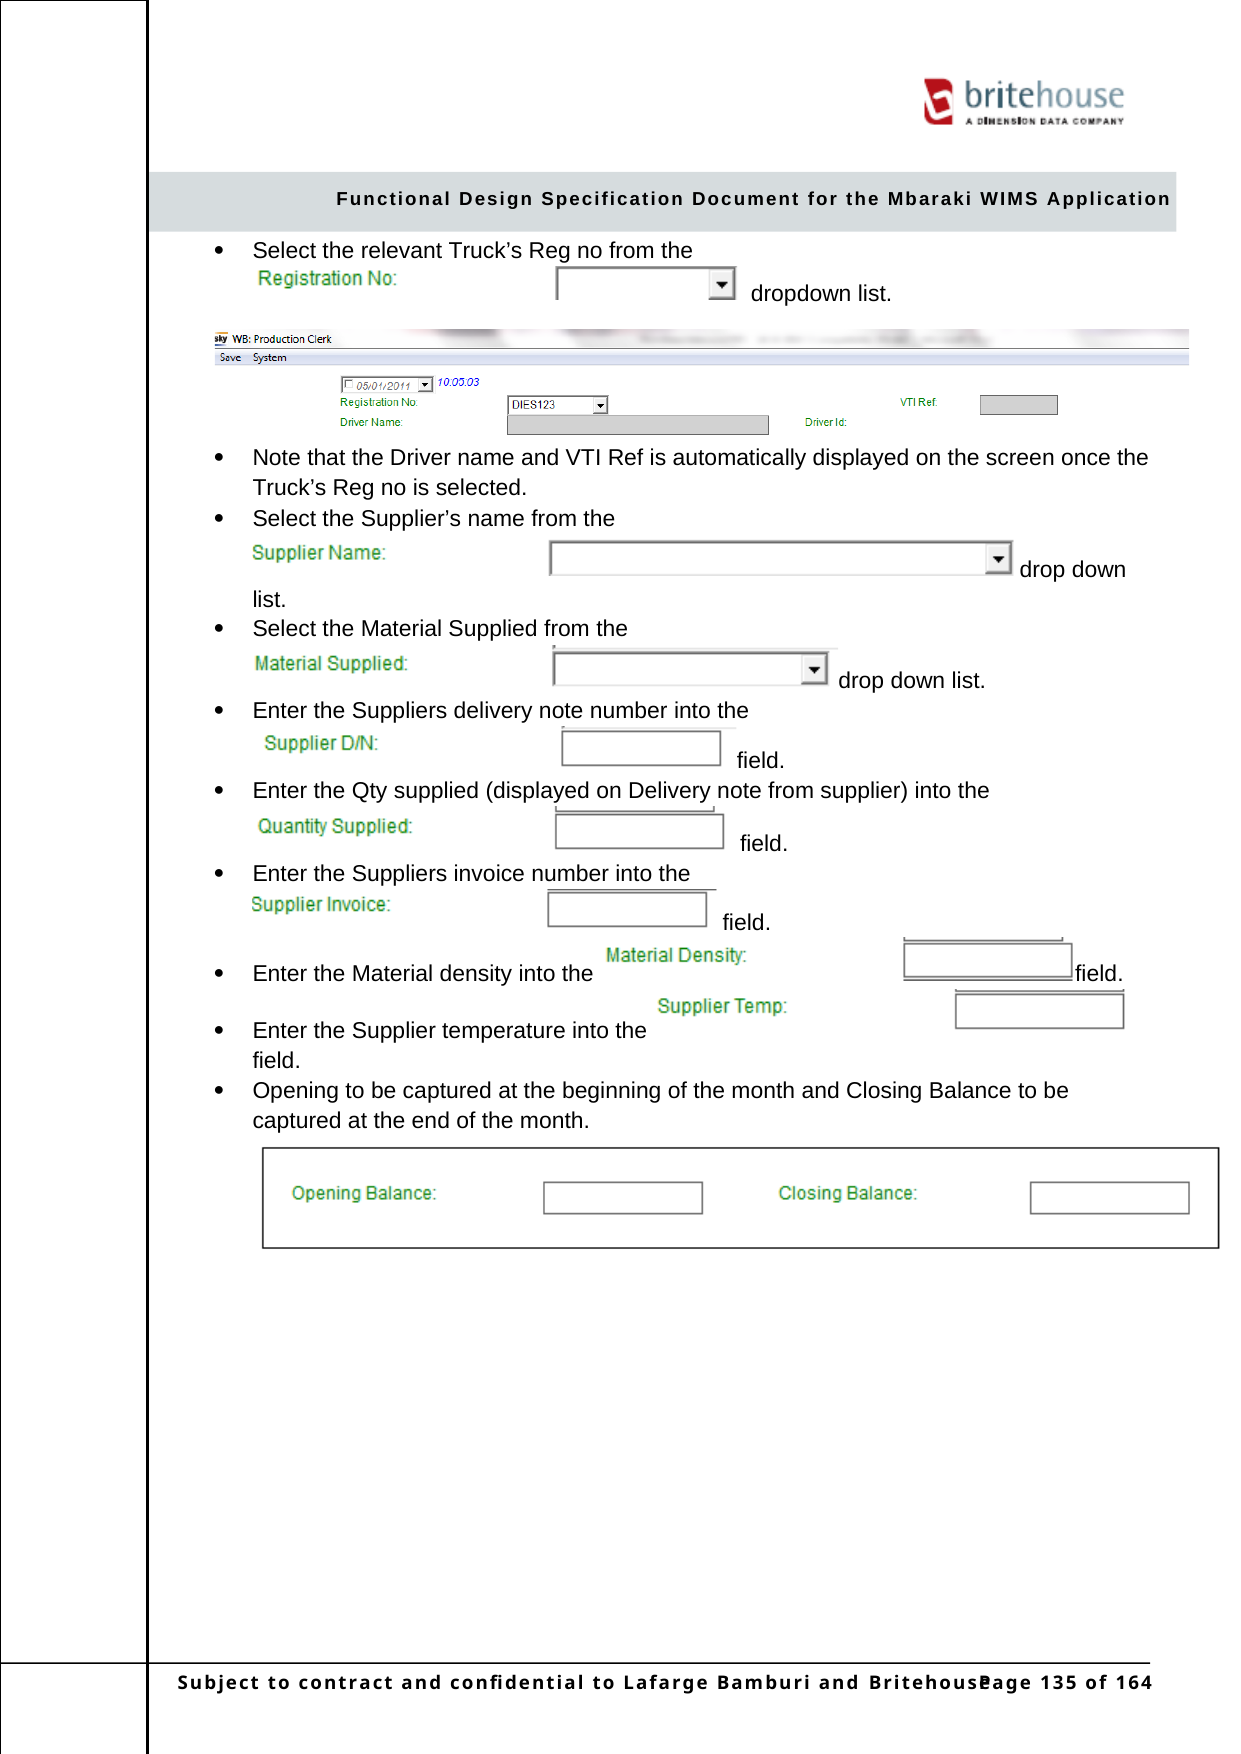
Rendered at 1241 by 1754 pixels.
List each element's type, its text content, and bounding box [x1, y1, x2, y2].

picture [252, 726, 737, 768]
picture [252, 645, 839, 688]
picture [252, 889, 723, 929]
picture [252, 535, 1020, 576]
picture [252, 1137, 1227, 1255]
picture [214, 329, 1190, 444]
list Note that the Driver name and VTI Ref is automatically displayed on the screen once the Truck’s Reg no is selected. [215, 444, 1152, 501]
picture [908, 58, 1144, 140]
picture [600, 937, 1075, 981]
picture [252, 806, 740, 851]
picture [653, 989, 1134, 1039]
picture [252, 266, 745, 300]
